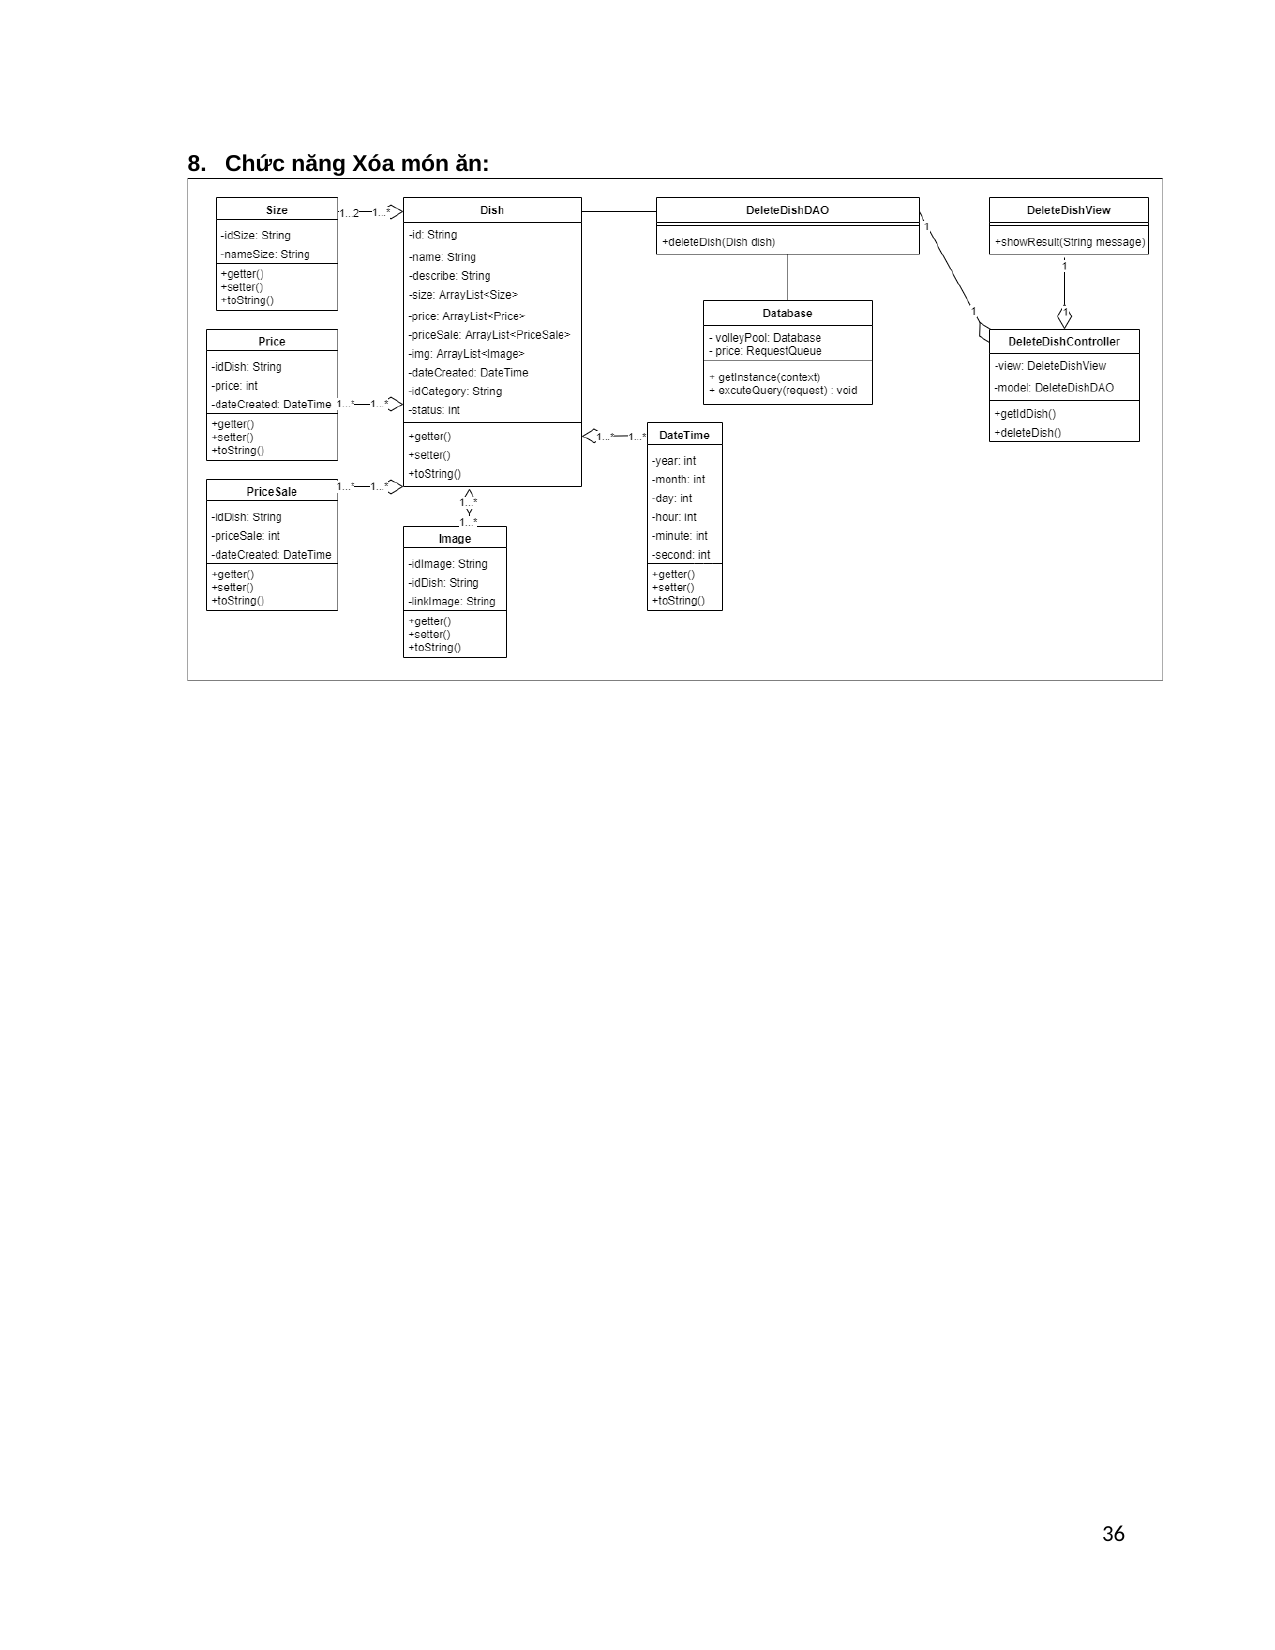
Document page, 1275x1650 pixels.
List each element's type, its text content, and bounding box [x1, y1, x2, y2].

picture [187, 178, 1163, 681]
subtitle Chức năng Xóa món ăn: [187, 150, 1125, 176]
